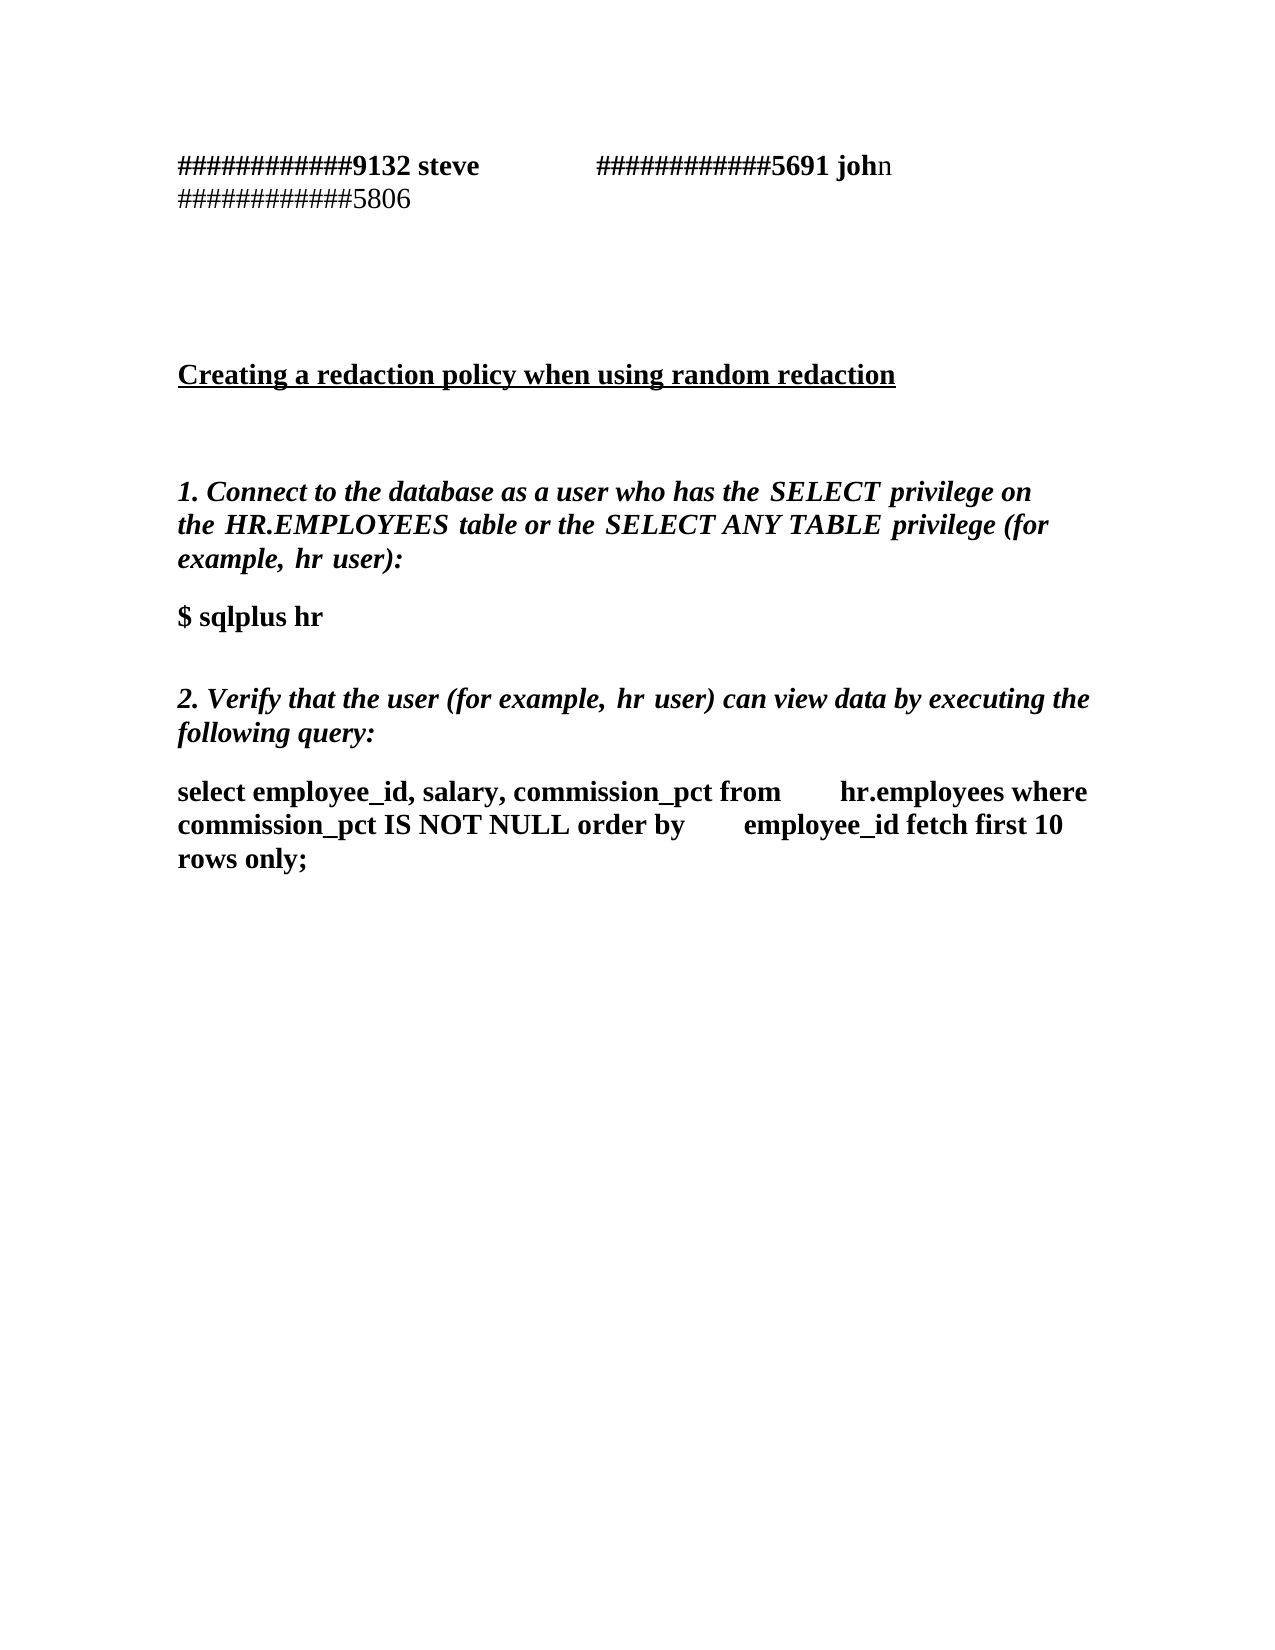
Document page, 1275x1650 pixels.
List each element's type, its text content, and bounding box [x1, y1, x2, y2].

text 2. Verify that the user (for example, hr user) can view data by executing the following query: [177, 682, 1098, 749]
text $ sqlplus hr [177, 599, 1098, 657]
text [177, 148, 1098, 215]
text select employee_id, salary, commission_pct from hr.employees where commission_pct IS NOT NULL order by employee_id fetch first 10 rows only; [177, 774, 1098, 874]
text 1. Connect to the database as a user who has the SELECT privilege on the HR.EMPLOYEES table or the SELECT ANY TABLE privilege (for example, hr user): [177, 474, 1098, 574]
text Creating a redaction policy when using random redaction [177, 357, 1098, 390]
